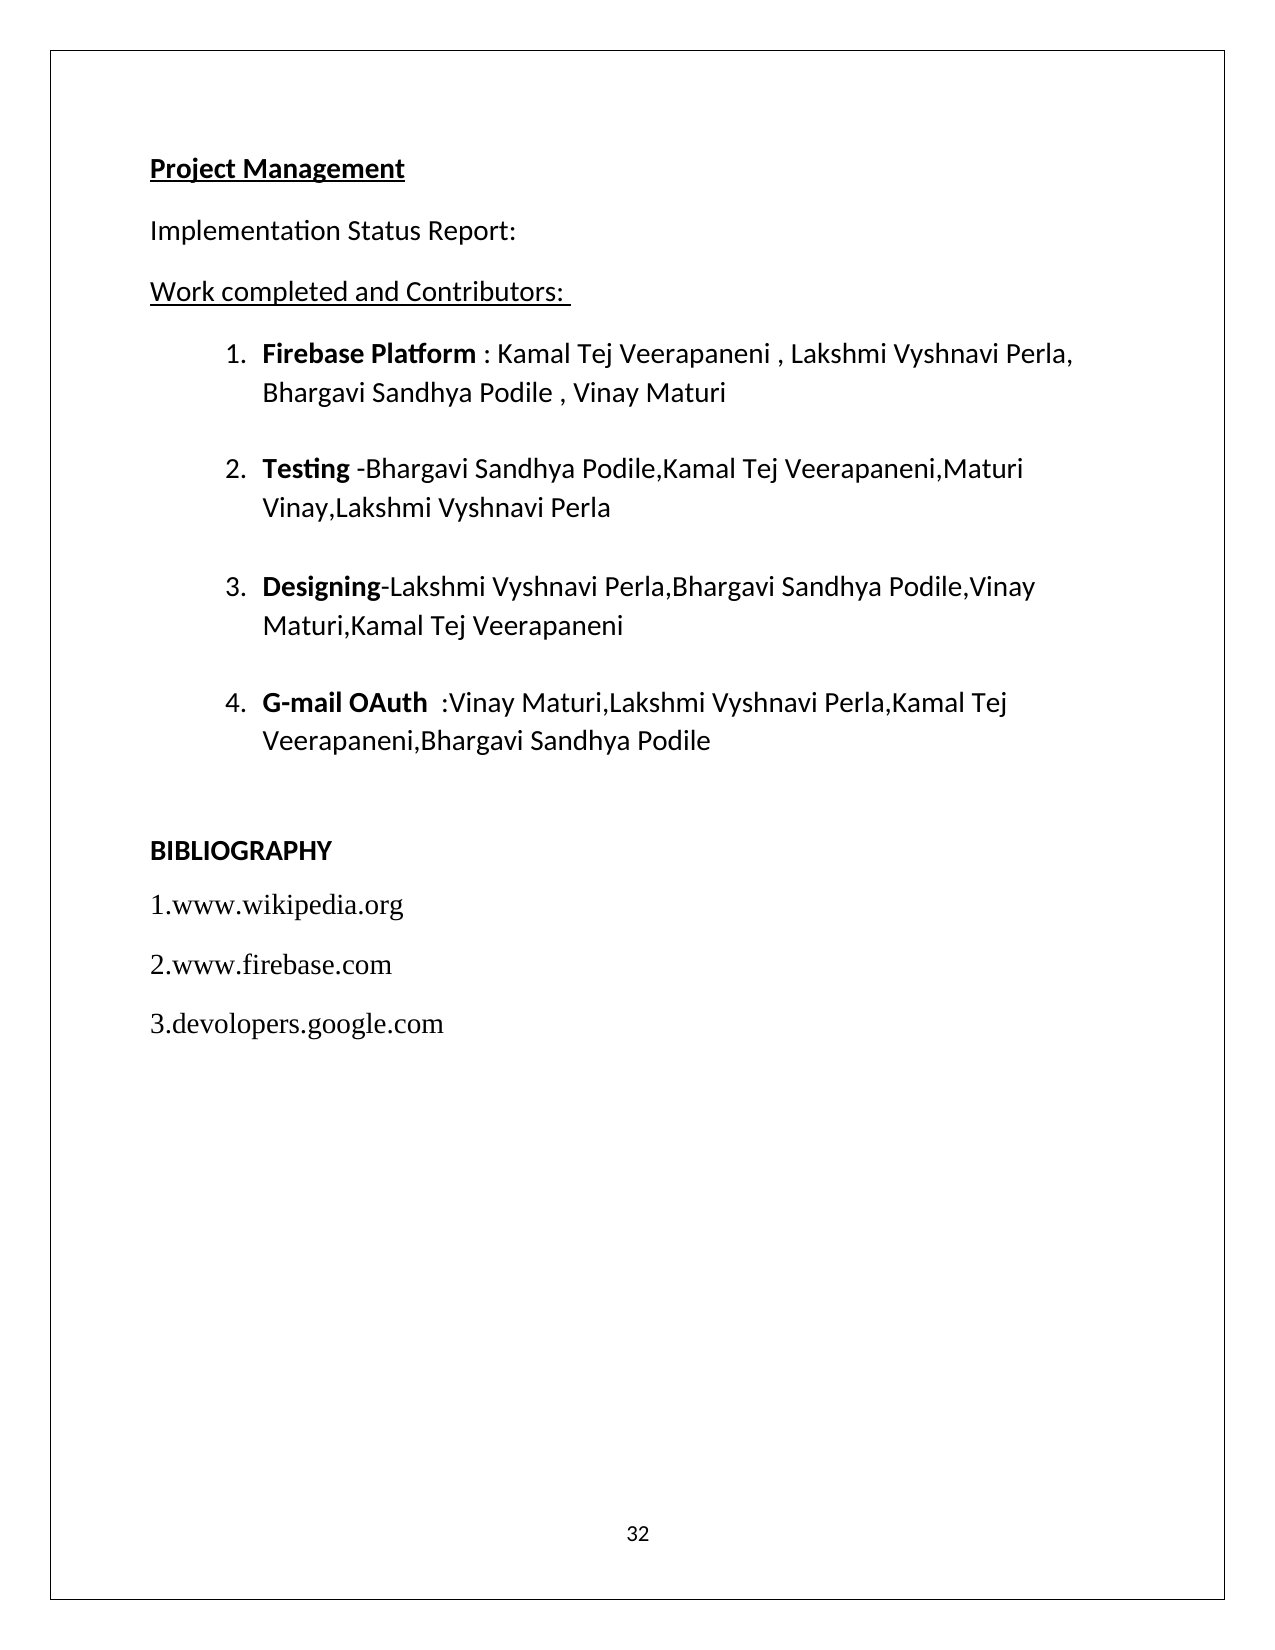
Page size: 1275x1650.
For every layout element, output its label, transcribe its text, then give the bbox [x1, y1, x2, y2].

list Firebase Platform : Kamal Tej Veerapaneni , Lakshmi Vyshnavi Perla, Bhargavi Sandhya Podile , Vinay Maturi [225, 335, 1125, 409]
text BIBLIOGRAPHY [150, 832, 1125, 868]
list Testing -Bhargavi Sandhya Podile,Kamal Tej Veerapaneni,Maturi Vinay,Lakshmi Vyshnavi Perla [225, 451, 1125, 525]
text Project Management [150, 150, 1125, 186]
text 1.www.wikipedia.org [150, 887, 1125, 921]
text 3.devolopers.google.com [150, 1006, 1125, 1040]
list G-mail OAuth :Vinay Maturi,Lakshmi Vyshnavi Perla,Kamal Tej Veerapaneni,Bhargavi Sandhya Podile [225, 684, 1125, 758]
text 2.www.firebase.com [150, 947, 1125, 980]
text Work completed and Contributors: [150, 273, 1125, 309]
text Implementation Status Report: [150, 212, 1125, 247]
list Designing-Lakshmi Vyshnavi Perla,Bhargavi Sandhya Podile,Vinay Maturi,Kamal Tej Veerapaneni [225, 568, 1125, 642]
